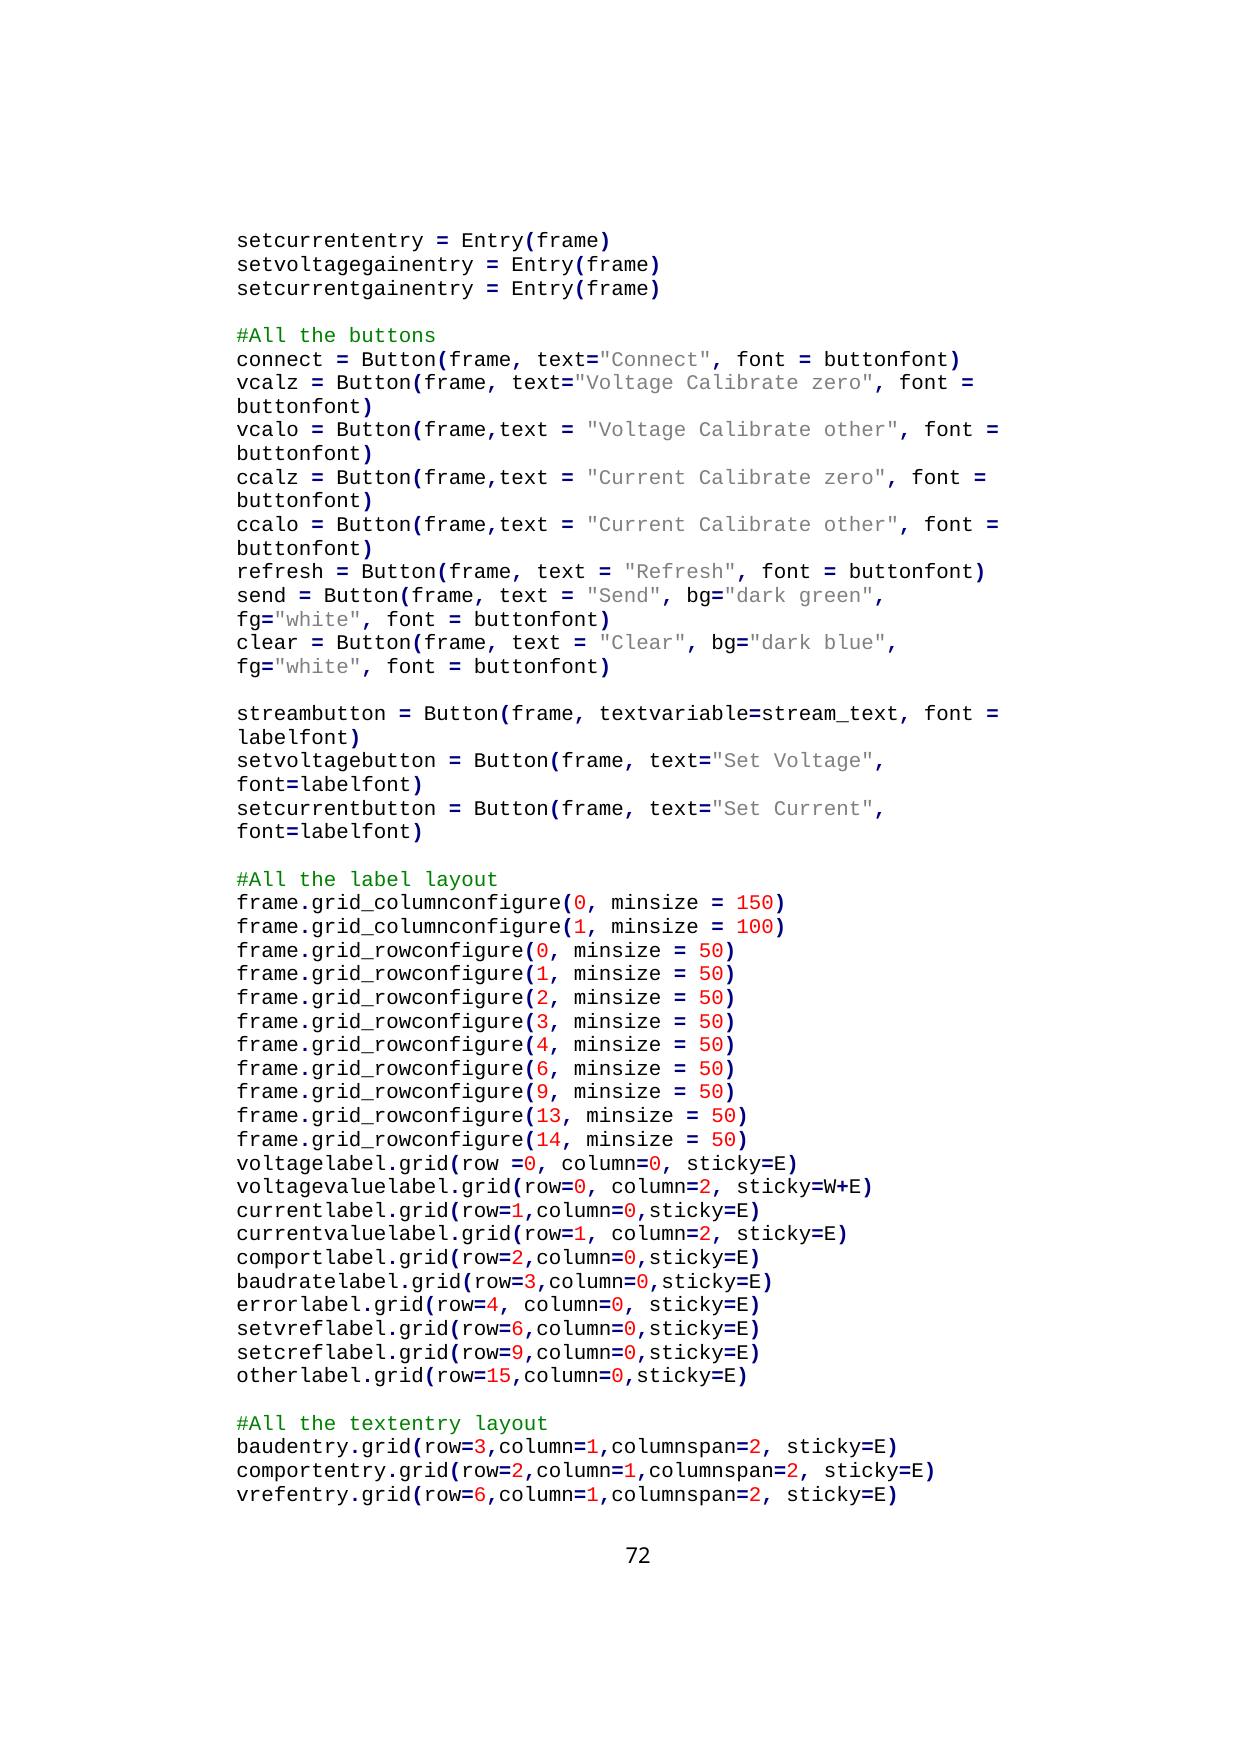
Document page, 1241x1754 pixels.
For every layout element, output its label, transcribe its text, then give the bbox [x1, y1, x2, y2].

text ccalo = Button(frame,text = "Current Calibrate other", font = buttonfont) [236, 514, 1004, 561]
text otherlabel.grid(row=15,column=0,sticky=E) [236, 1365, 1004, 1389]
text currentlabel.grid(row=1,column=0,sticky=E) [236, 1200, 1004, 1223]
text frame.grid_rowconfigure(3, minsize = 50) [236, 1011, 1004, 1034]
text setvreflabel.grid(row=6,column=0,sticky=E) [236, 1318, 1004, 1342]
text #All the textentry layout [236, 1413, 1004, 1436]
text frame.grid_rowconfigure(2, minsize = 50) [236, 987, 1004, 1011]
text frame.grid_rowconfigure(14, minsize = 50) [236, 1129, 1004, 1152]
text setvoltagegainentry = Entry(frame) [236, 254, 1004, 278]
text #All the label layout [236, 869, 1004, 892]
text baudratelabel.grid(row=3,column=0,sticky=E) [236, 1271, 1004, 1294]
text frame.grid_rowconfigure(6, minsize = 50) [236, 1058, 1004, 1082]
text errorlabel.grid(row=4, column=0, sticky=E) [236, 1294, 1004, 1318]
text frame.grid_rowconfigure(4, minsize = 50) [236, 1034, 1004, 1058]
text currentvaluelabel.grid(row=1, column=2, sticky=E) [236, 1223, 1004, 1247]
text vcalz = Button(frame, text="Voltage Calibrate zero", font = buttonfont) [236, 372, 1004, 419]
text send = Button(frame, text = "Send", bg="dark green", fg="white", font = buttonfont) [236, 585, 1004, 632]
text clear = Button(frame, text = "Clear", bg="dark blue", fg="white", font = buttonfont) [236, 632, 1004, 679]
text connect = Button(frame, text="Connect", font = buttonfont) [236, 348, 1004, 372]
text setcurrentgainentry = Entry(frame) [236, 278, 1004, 301]
text voltagevaluelabel.grid(row=0, column=2, sticky=W+E) [236, 1176, 1004, 1200]
text setcreflabel.grid(row=9,column=0,sticky=E) [236, 1342, 1004, 1365]
text voltagelabel.grid(row =0, column=0, sticky=E) [236, 1152, 1004, 1176]
text setcurrententry = Entry(frame) [236, 230, 1004, 254]
text ccalz = Button(frame,text = "Current Calibrate zero", font = buttonfont) [236, 467, 1004, 514]
text frame.grid_columnconfigure(0, minsize = 150) [236, 892, 1004, 916]
text streambutton = Button(frame, textvariable=stream_text, font = labelfont) [236, 703, 1004, 751]
text setcurrentbutton = Button(frame, text="Set Current", font=labelfont) [236, 798, 1004, 845]
text frame.grid_columnconfigure(1, minsize = 100) [236, 916, 1004, 940]
text setvoltagebutton = Button(frame, text="Set Voltage", font=labelfont) [236, 751, 1004, 798]
text frame.grid_rowconfigure(1, minsize = 50) [236, 963, 1004, 987]
text frame.grid_rowconfigure(0, minsize = 50) [236, 940, 1004, 963]
text #All the buttons [236, 325, 1004, 348]
text frame.grid_rowconfigure(9, minsize = 50) [236, 1082, 1004, 1105]
text vcalo = Button(frame,text = "Voltage Calibrate other", font = buttonfont) [236, 419, 1004, 467]
text baudentry.grid(row=3,column=1,columnspan=2, sticky=E) [236, 1436, 1004, 1460]
text comportentry.grid(row=2,column=1,columnspan=2, sticky=E) [236, 1460, 1004, 1483]
text refresh = Button(frame, text = "Refresh", font = buttonfont) [236, 561, 1004, 585]
text vrefentry.grid(row=6,column=1,columnspan=2, sticky=E) [236, 1483, 1004, 1507]
text frame.grid_rowconfigure(13, minsize = 50) [236, 1105, 1004, 1129]
text comportlabel.grid(row=2,column=0,sticky=E) [236, 1247, 1004, 1271]
